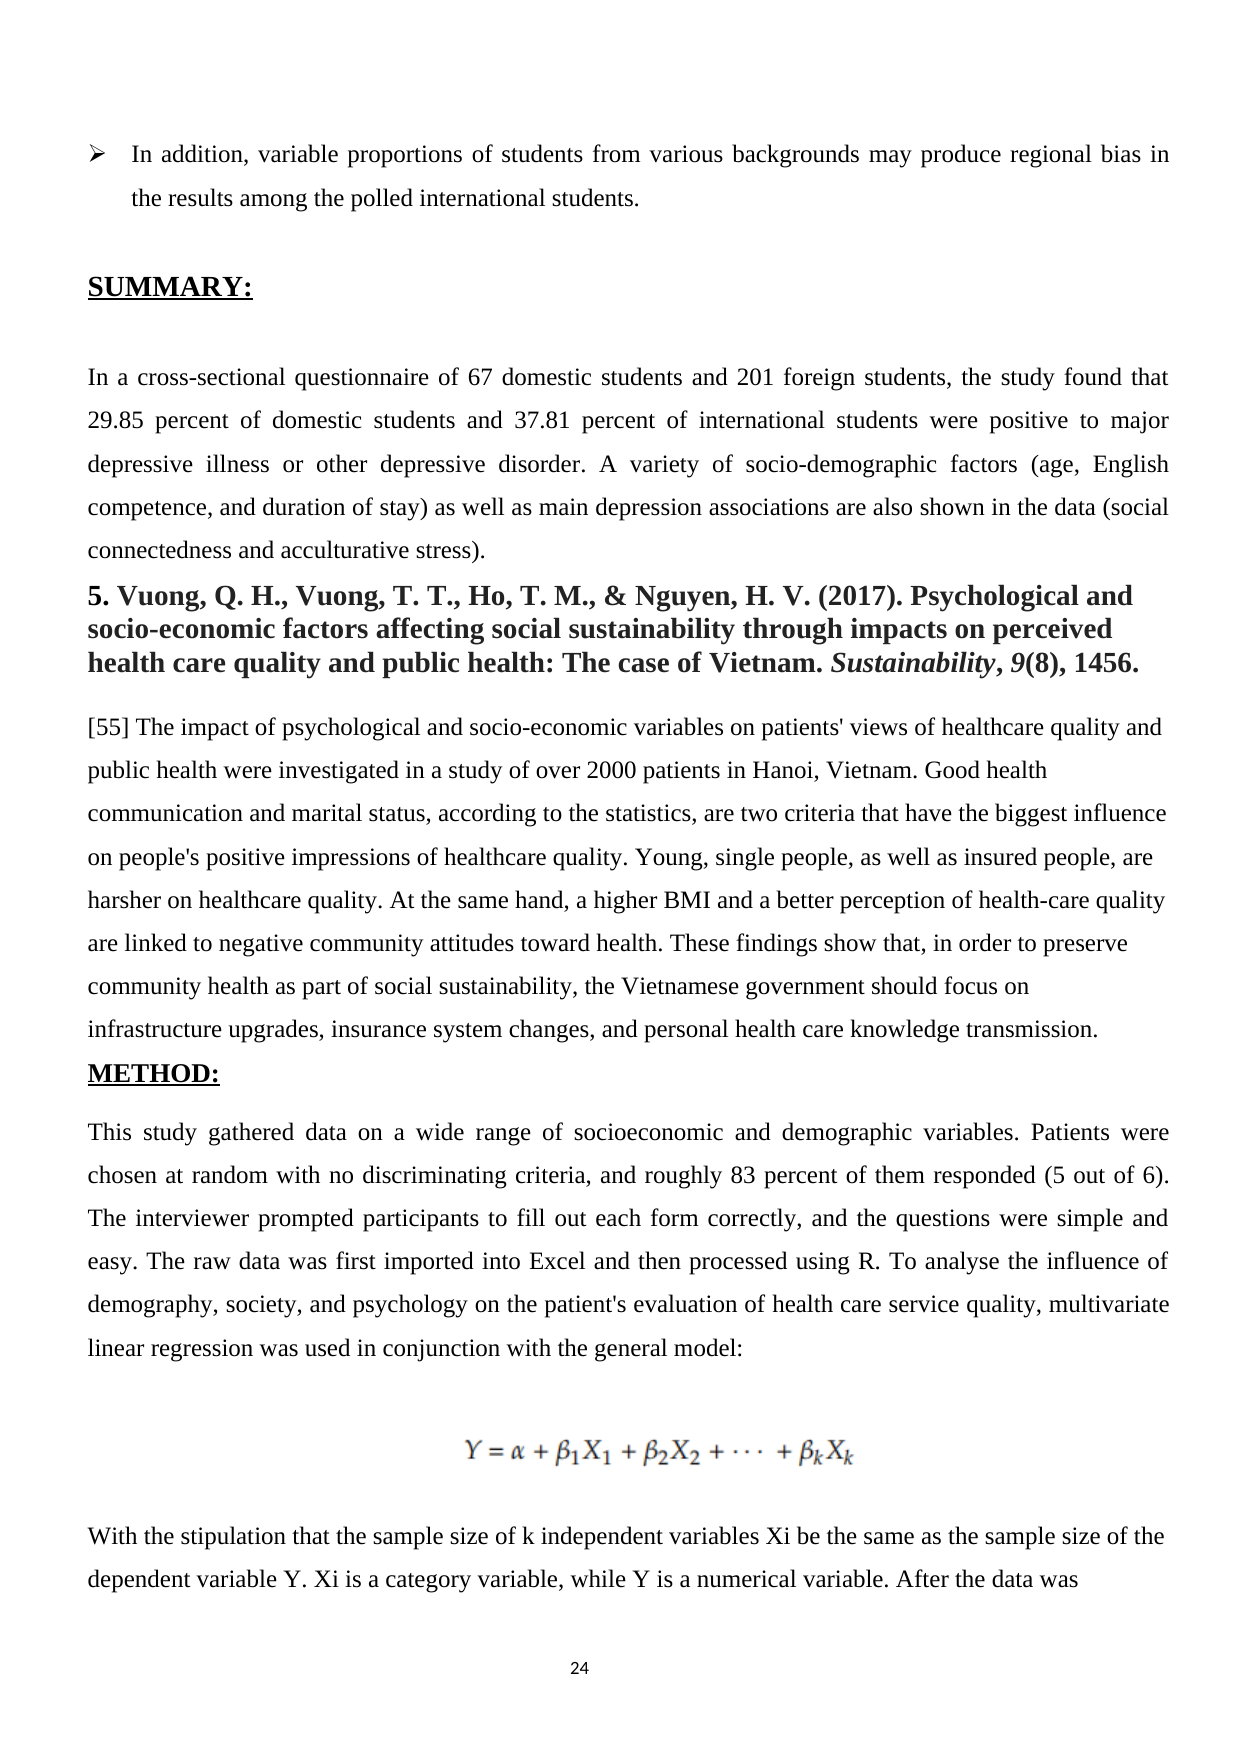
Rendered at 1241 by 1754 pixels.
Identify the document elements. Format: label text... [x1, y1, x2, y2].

list SUMMARY: [87, 269, 1170, 302]
picture [346, 1408, 936, 1493]
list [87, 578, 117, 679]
list In a cross-sectional questionnaire of 67 domestic students and 201 foreign students, the study found that 29.85 percent of domestic students and 37.81 percent of international students were positive to major depressive illness or other depressive disorder. A variety of socio-demographic factors (age, English competence, and duration of stay) as well as main depression associations are also shown in the data (social connectedness and acculturative stress). [87, 362, 1170, 564]
text This study gathered data on a wide range of socioeconomic and demographic variables. Patients were chosen at random with no discriminating criteria, and roughly 83 percent of them responded (5 out of 6). The interviewer prompted participants to fill out each form correctly, and the questions were simple and easy. The raw data was first imported into Excel and then processed using R. To analyse the influence of demography, society, and psychology on the patient's evaluation of health care service quality, multivariate linear regression was used in conjunction with the general model: [87, 1117, 1170, 1361]
list In addition, variable proportions of students from various backgrounds may produce regional bias in the results among the polled international students. [87, 139, 1170, 211]
list [55] The impact of psychological and socio-economic variables on patients' views of healthcare quality and public health were investigated in a study of over 2000 patients in Hanoi, Vietnam. Good health communication and marital status, according to the statistics, are two criteria that have the biggest influence on people's positive impressions of healthcare quality. Young, single people, as well as insured people, are harsher on healthcare quality. At the same hand, a higher BMI and a better perception of health-care quality are linked to negative community attitudes toward health. These findings show that, in order to preserve community health as part of social sustainability, the Vietnamese government should focus on infrastructure upgrades, insurance system changes, and personal health care knowledge transmission. [87, 712, 1170, 1043]
text METHOD: [87, 1057, 1170, 1088]
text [87, 1521, 1170, 1593]
